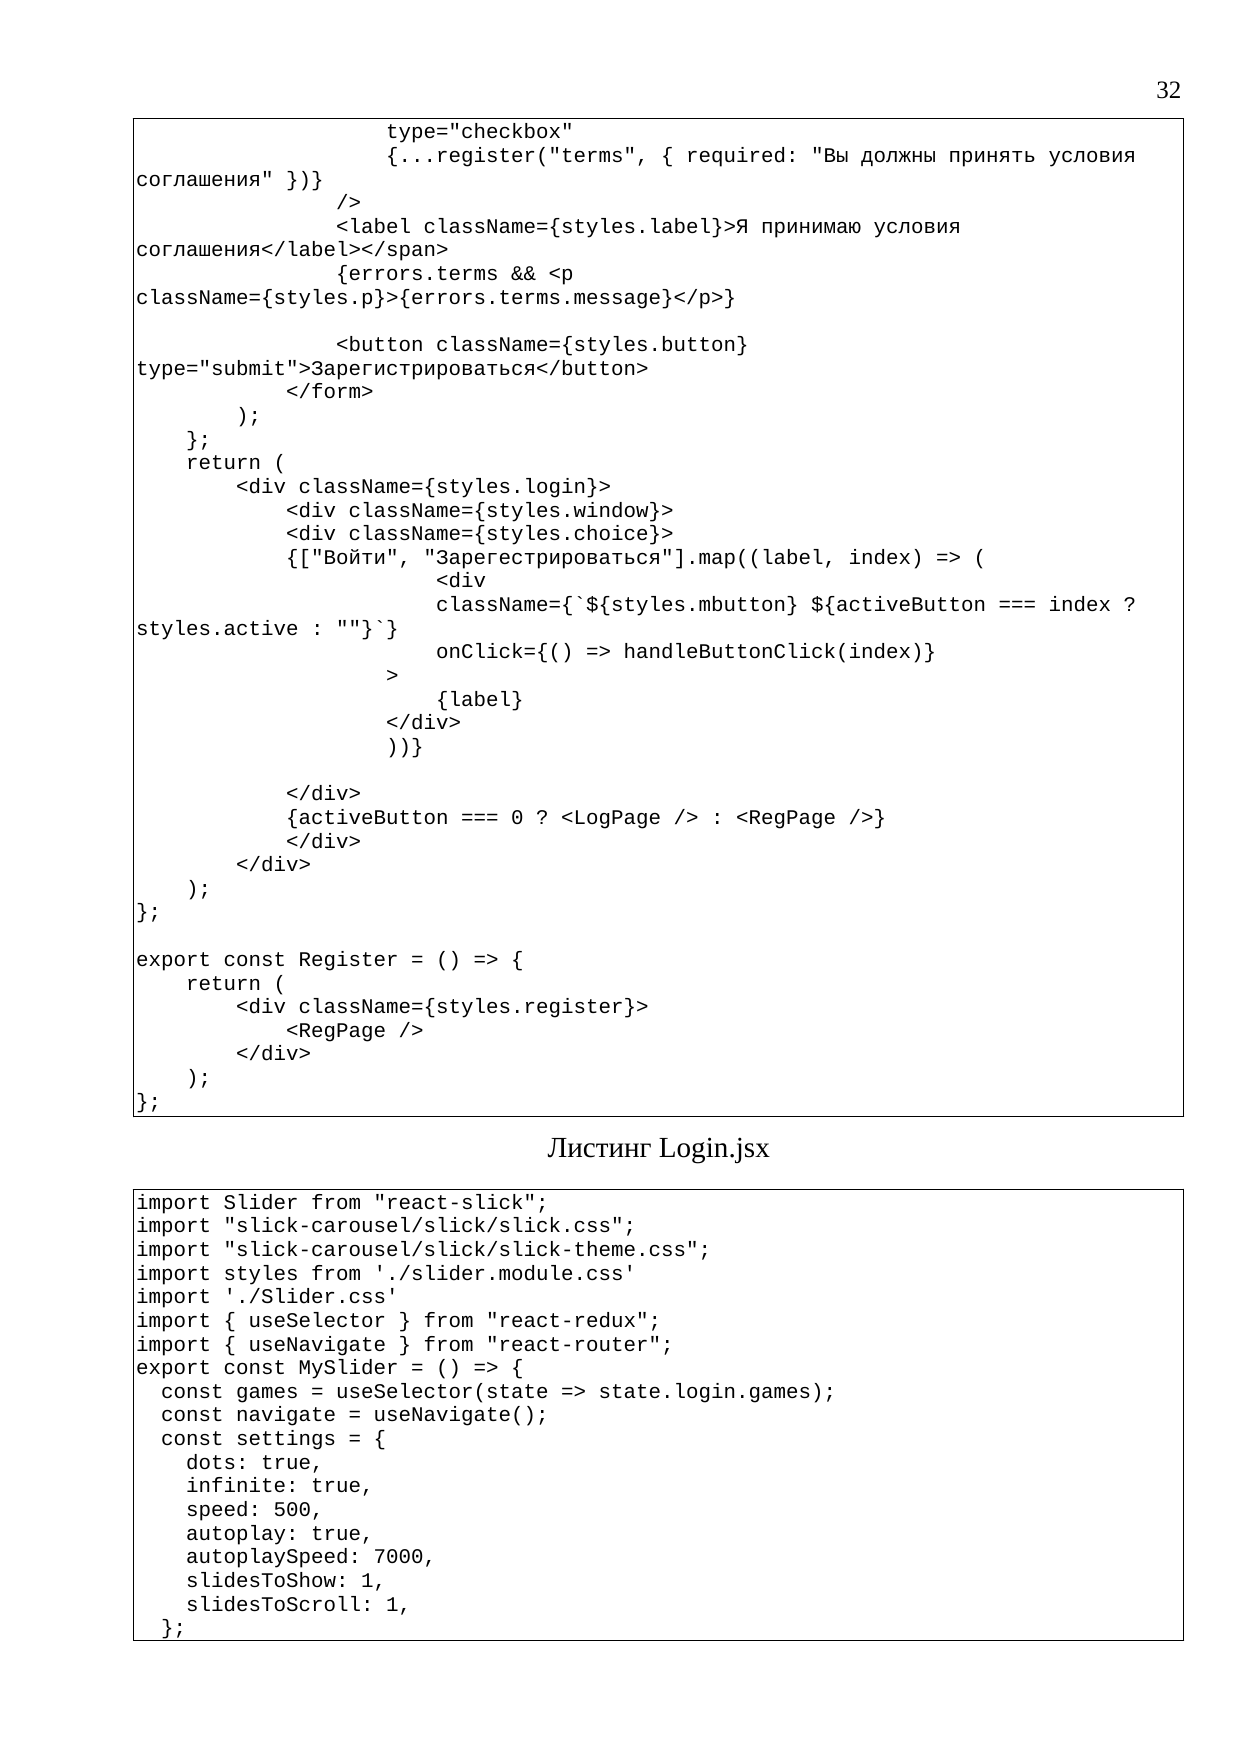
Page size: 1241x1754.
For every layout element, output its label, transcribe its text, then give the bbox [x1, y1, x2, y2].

text <RegPage /> [136, 1020, 1181, 1043]
text </div> [136, 712, 1181, 736]
text const games = useSelector(state => state.login.games); [136, 1381, 1181, 1404]
text speed: 500, [136, 1499, 1181, 1523]
text /> [136, 192, 1181, 216]
text <button className={styles.button} type="submit">Зарегистрироваться</button> [136, 334, 1181, 381]
text import "slick-carousel/slick/slick-theme.css"; [136, 1239, 1181, 1263]
text </form> [136, 381, 1181, 405]
text autoplaySpeed: 7000, [136, 1546, 1181, 1570]
text slidesToShow: 1, [136, 1570, 1181, 1594]
text {activeButton === 0 ? <LogPage /> : <RegPage />} [136, 807, 1181, 831]
text }; [136, 429, 1181, 452]
text import { useNavigate } from "react-router"; [136, 1333, 1181, 1357]
text {["Войти", "Зарегестрироваться"].map((label, index) => ( [136, 547, 1181, 571]
text {...register("terms", { required: "Вы должны принять условия соглашения" })} [136, 145, 1181, 192]
text return ( [136, 452, 1181, 476]
text </div> [136, 1043, 1181, 1067]
text ); [136, 405, 1181, 429]
text dots: true, [136, 1452, 1181, 1475]
text > [136, 665, 1181, 689]
text type="checkbox" [134, 119, 1183, 145]
text }; [134, 1088, 1183, 1116]
text export const MySlider = () => { [136, 1357, 1181, 1381]
text </div> [136, 783, 1181, 807]
text <div [136, 571, 1181, 594]
text {label} [136, 689, 1181, 712]
text export const Register = () => { [136, 949, 1181, 972]
text onClick={() => handleButtonClick(index)} [136, 641, 1181, 665]
text const settings = { [136, 1428, 1181, 1452]
text Листинг Login.jsx [136, 1130, 1181, 1163]
text import './Slider.css' [136, 1286, 1181, 1310]
text }; [136, 902, 1181, 925]
text </div> [136, 831, 1181, 854]
text return ( [136, 972, 1181, 996]
text <div className={styles.window}> [136, 499, 1181, 523]
text import "slick-carousel/slick/slick.css"; [136, 1215, 1181, 1239]
text slidesToScroll: 1, [136, 1594, 1181, 1617]
text import { useSelector } from "react-redux"; [136, 1310, 1181, 1333]
text import styles from './slider.module.css' [136, 1263, 1181, 1286]
text <label className={styles.label}>Я принимаю условия соглашения</label></span> [136, 216, 1181, 263]
text }; [136, 1617, 1181, 1640]
text import Slider from "react-slick"; [134, 1190, 1183, 1215]
text autoplay: true, [136, 1523, 1181, 1546]
text <div className={styles.choice}> [136, 523, 1181, 547]
text ); [136, 878, 1181, 902]
text ); [136, 1067, 1181, 1088]
text ))} [136, 736, 1181, 760]
text {errors.terms && <p className={styles.p}>{errors.terms.message}</p>} [136, 263, 1181, 310]
text <div className={styles.register}> [136, 996, 1181, 1020]
text const navigate = useNavigate(); [136, 1404, 1181, 1428]
text infinite: true, [136, 1475, 1181, 1499]
text <div className={styles.login}> [136, 476, 1181, 499]
text className={`${styles.mbutton} ${activeButton === index ? styles.active : ""}`} [136, 594, 1181, 641]
text </div> [136, 854, 1181, 878]
